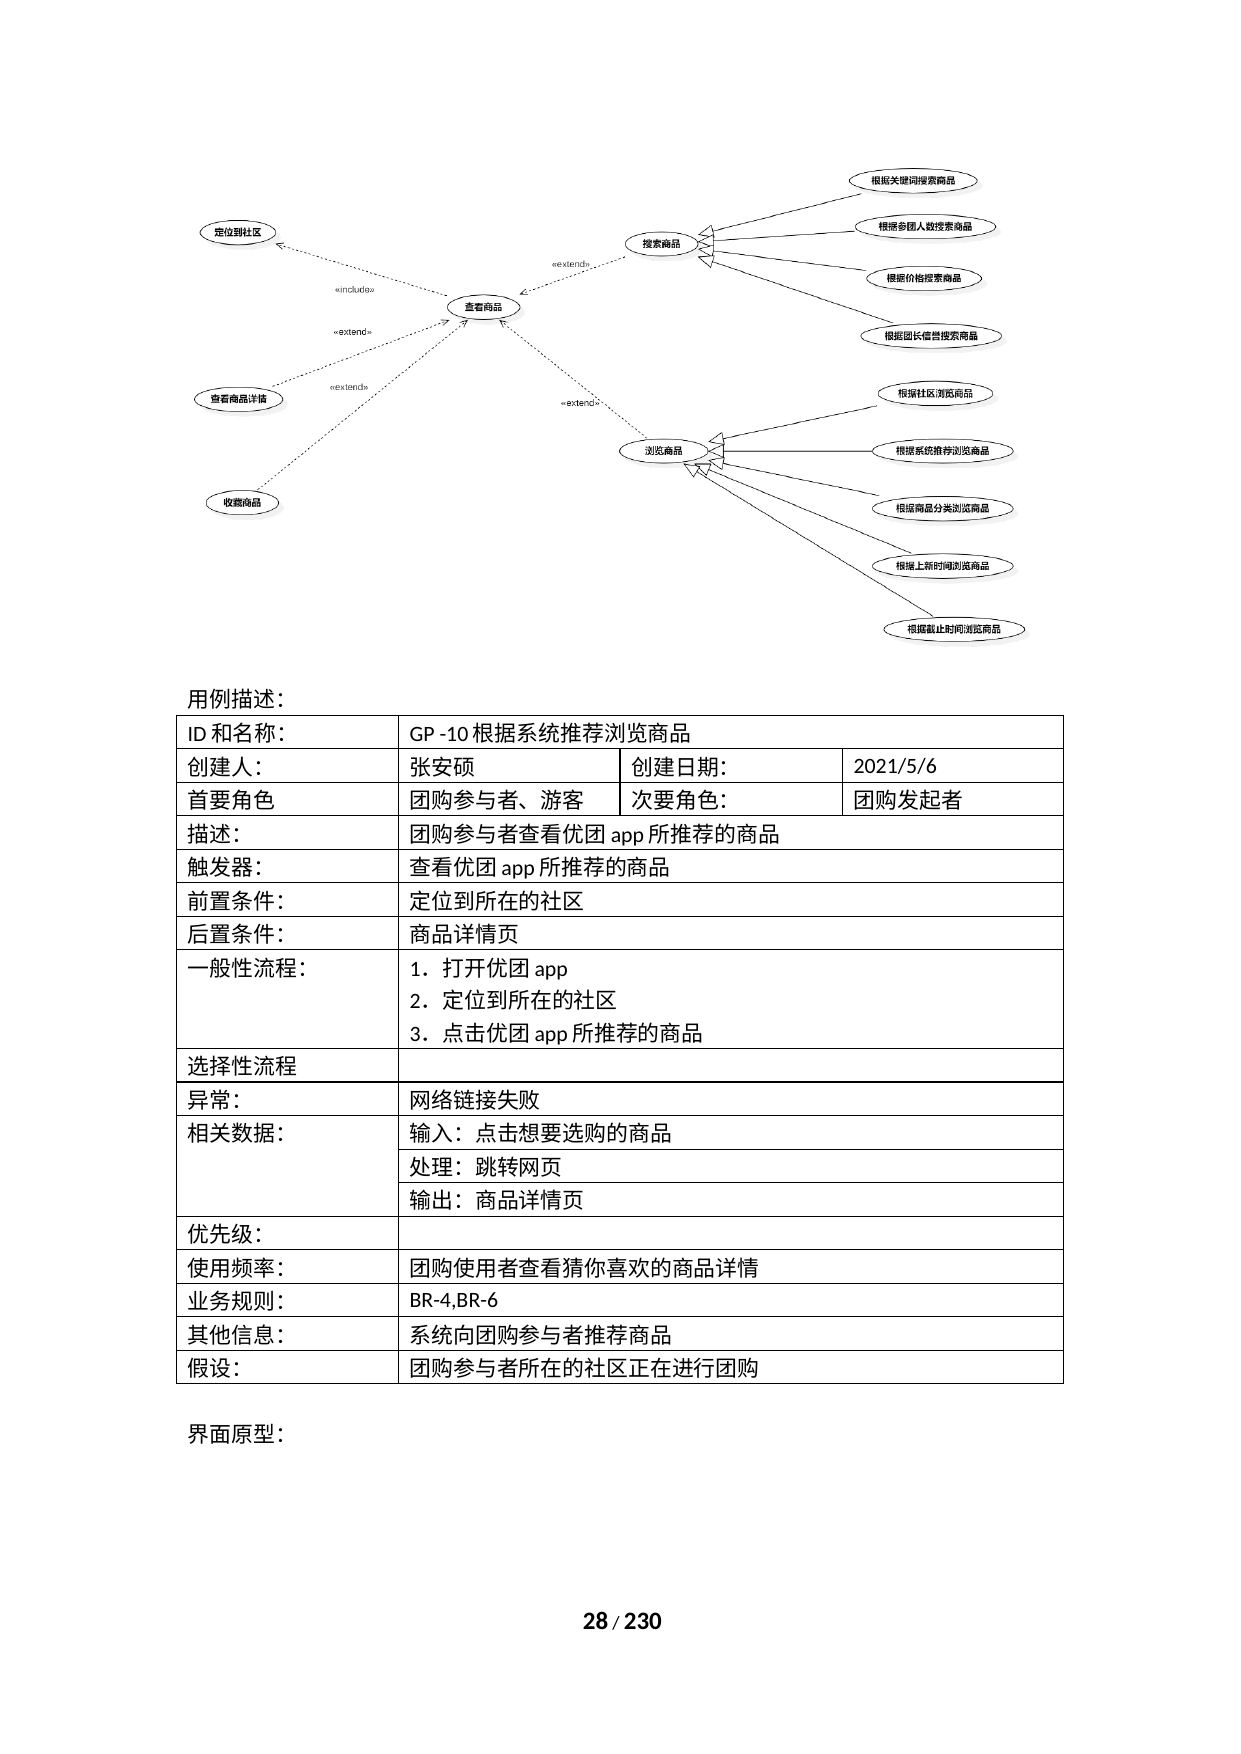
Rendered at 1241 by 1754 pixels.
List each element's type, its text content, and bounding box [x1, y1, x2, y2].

table_cell 描述： [177, 816, 398, 849]
table_cell 假设： [177, 1351, 398, 1383]
table_cell 团购使用者查看猜你喜欢的商品详情 [399, 1250, 1063, 1283]
table_header GP -10根据系统推荐浏览商品 [399, 716, 1063, 748]
table_cell 使用频率： [177, 1250, 398, 1283]
table_cell 团购参与者所在的社区正在进行团购 [399, 1351, 1063, 1383]
table_cell 团购发起者 [843, 783, 1063, 815]
table_cell 系统向团购参与者推荐商品 [399, 1317, 1063, 1350]
table_cell 创建日期： [621, 749, 842, 782]
table_cell 创建人： [177, 749, 398, 782]
table_cell [399, 1217, 1063, 1249]
table_cell 定位到所在的社区 [399, 883, 1063, 916]
table_cell 首要角色 [177, 783, 398, 815]
table_cell 一般性流程： [177, 950, 398, 1048]
table_cell 输入：点击想要选购的商品 [399, 1116, 1063, 1148]
table_cell 1．打开优团app 2．定位到所在的社区 3．点击优团app所推荐的商品 [399, 950, 1063, 1048]
table_cell [399, 1049, 1063, 1081]
table_cell BR-4,BR-6 [399, 1284, 1063, 1316]
table_cell 张安硕 [399, 749, 619, 782]
table_cell 异常： [177, 1083, 398, 1115]
table_cell 团购参与者、游客 [399, 783, 619, 815]
table_cell 网络链接失败 [399, 1083, 1063, 1115]
table_cell 触发器： [177, 850, 398, 882]
table_cell 业务规则： [177, 1284, 398, 1316]
table_cell 后置条件： [177, 917, 398, 949]
table_cell 前置条件： [177, 883, 398, 916]
table_cell 其他信息： [177, 1317, 398, 1350]
text 界面原型： [187, 1417, 1053, 1449]
table_cell 团购参与者查看优团app所推荐的商品 [399, 816, 1063, 849]
table_cell 选择性流程 [177, 1049, 398, 1081]
table_cell 处理：跳转网页 [399, 1150, 1063, 1182]
table_cell 2021/5/6 [843, 749, 1063, 782]
table_cell 查看优团app所推荐的商品 [399, 850, 1063, 882]
text 用例描述： [187, 682, 1053, 714]
table_header ID和名称： [177, 716, 398, 748]
table_cell 商品详情页 [399, 917, 1063, 949]
table_cell 次要角色： [621, 783, 842, 815]
table_cell 输出：商品详情页 [399, 1183, 1063, 1216]
picture [187, 162, 1053, 670]
table_cell 优先级： [177, 1217, 398, 1249]
table_cell 相关数据： [177, 1116, 398, 1216]
